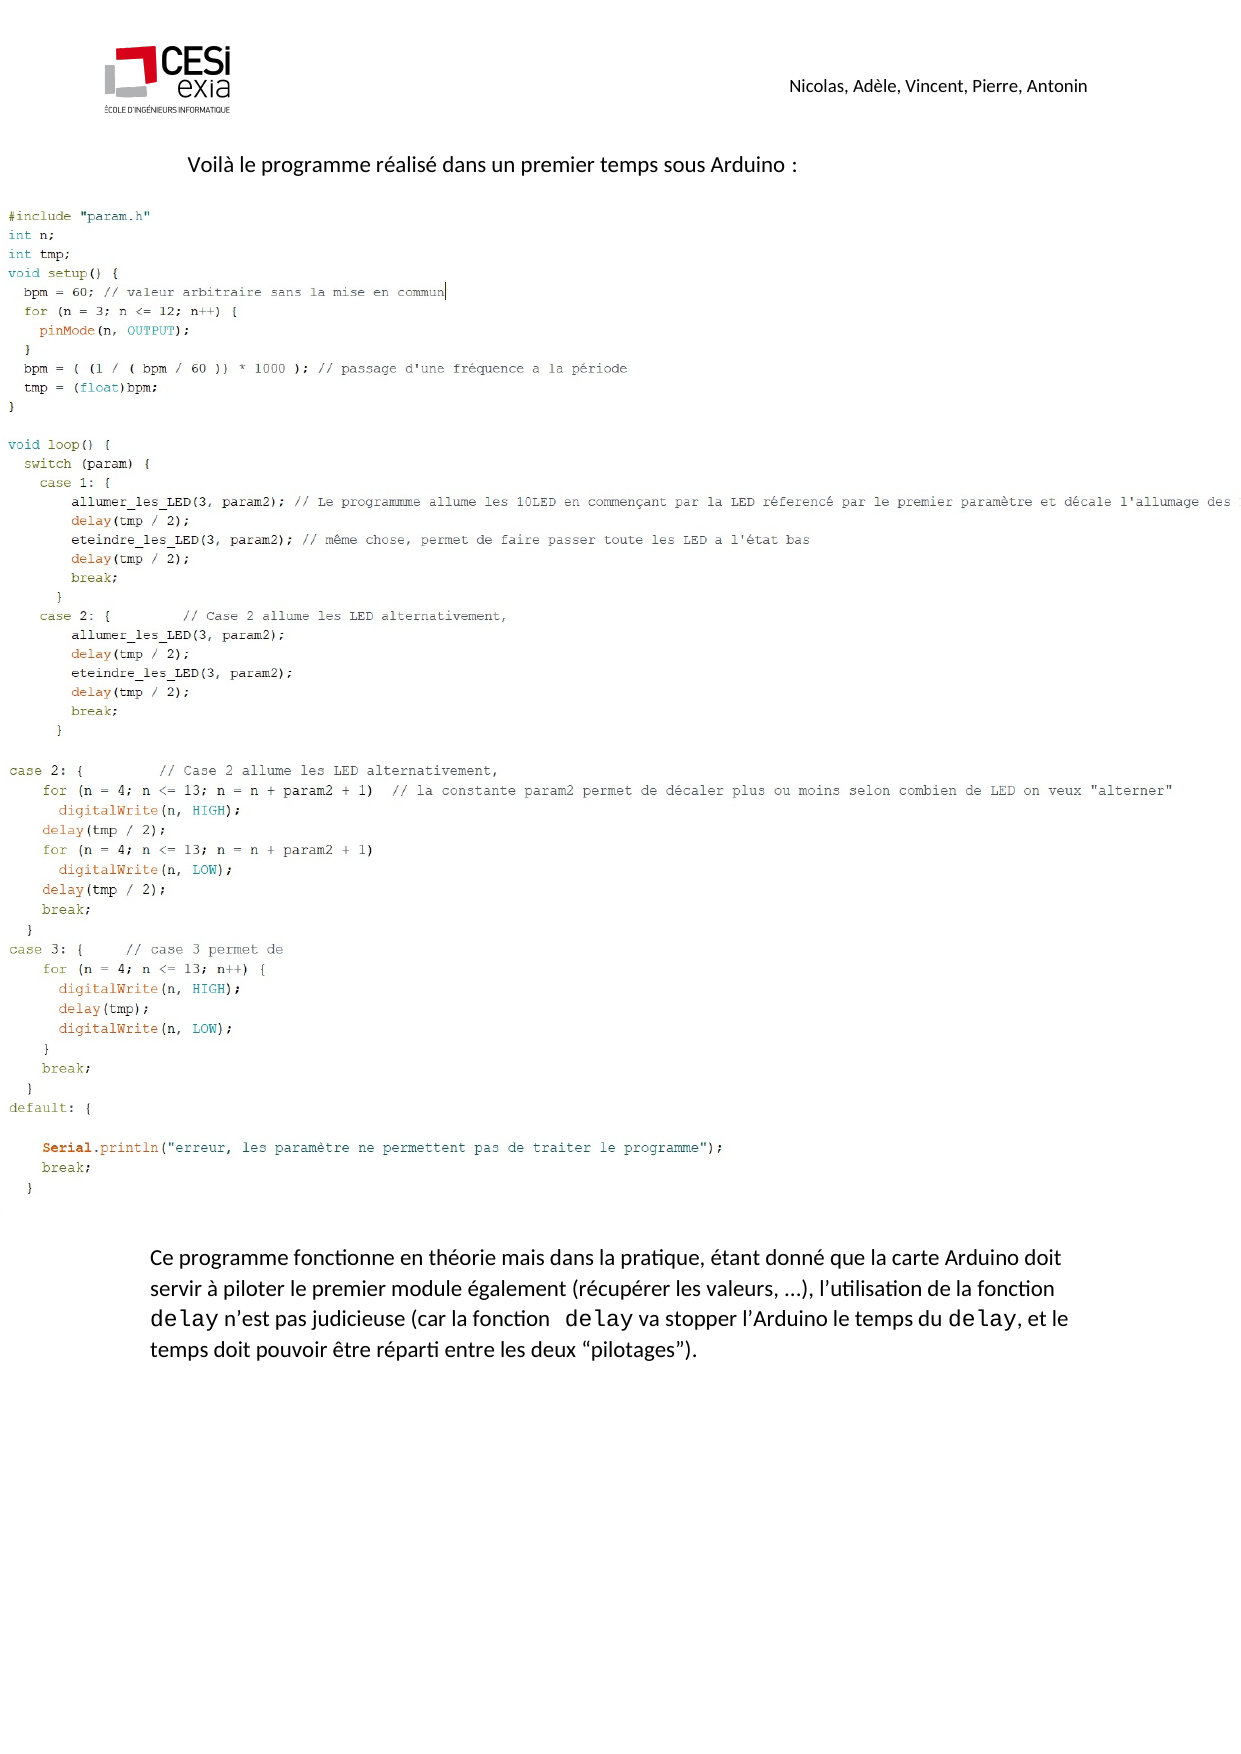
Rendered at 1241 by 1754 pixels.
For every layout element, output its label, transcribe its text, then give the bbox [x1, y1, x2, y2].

picture [2, 196, 1241, 741]
text Ce programme fonctionne en théorie mais dans la pratique, étant donné que la carte Arduino doit servir à piloter le premier module également (récupérer les valeurs, ...), l’utilisation de la fonction delay n’est pas judicieuse (car la fonction delay va stopper l’Arduino le temps du delay, et le temps doit pouvoir être réparti entre les deux “pilotages”). [150, 1243, 1090, 1363]
picture [0, 759, 1181, 1242]
text Voilà le programme réalisé dans un premier temps sous Arduino : [187, 150, 1090, 178]
picture [104, 46, 230, 113]
